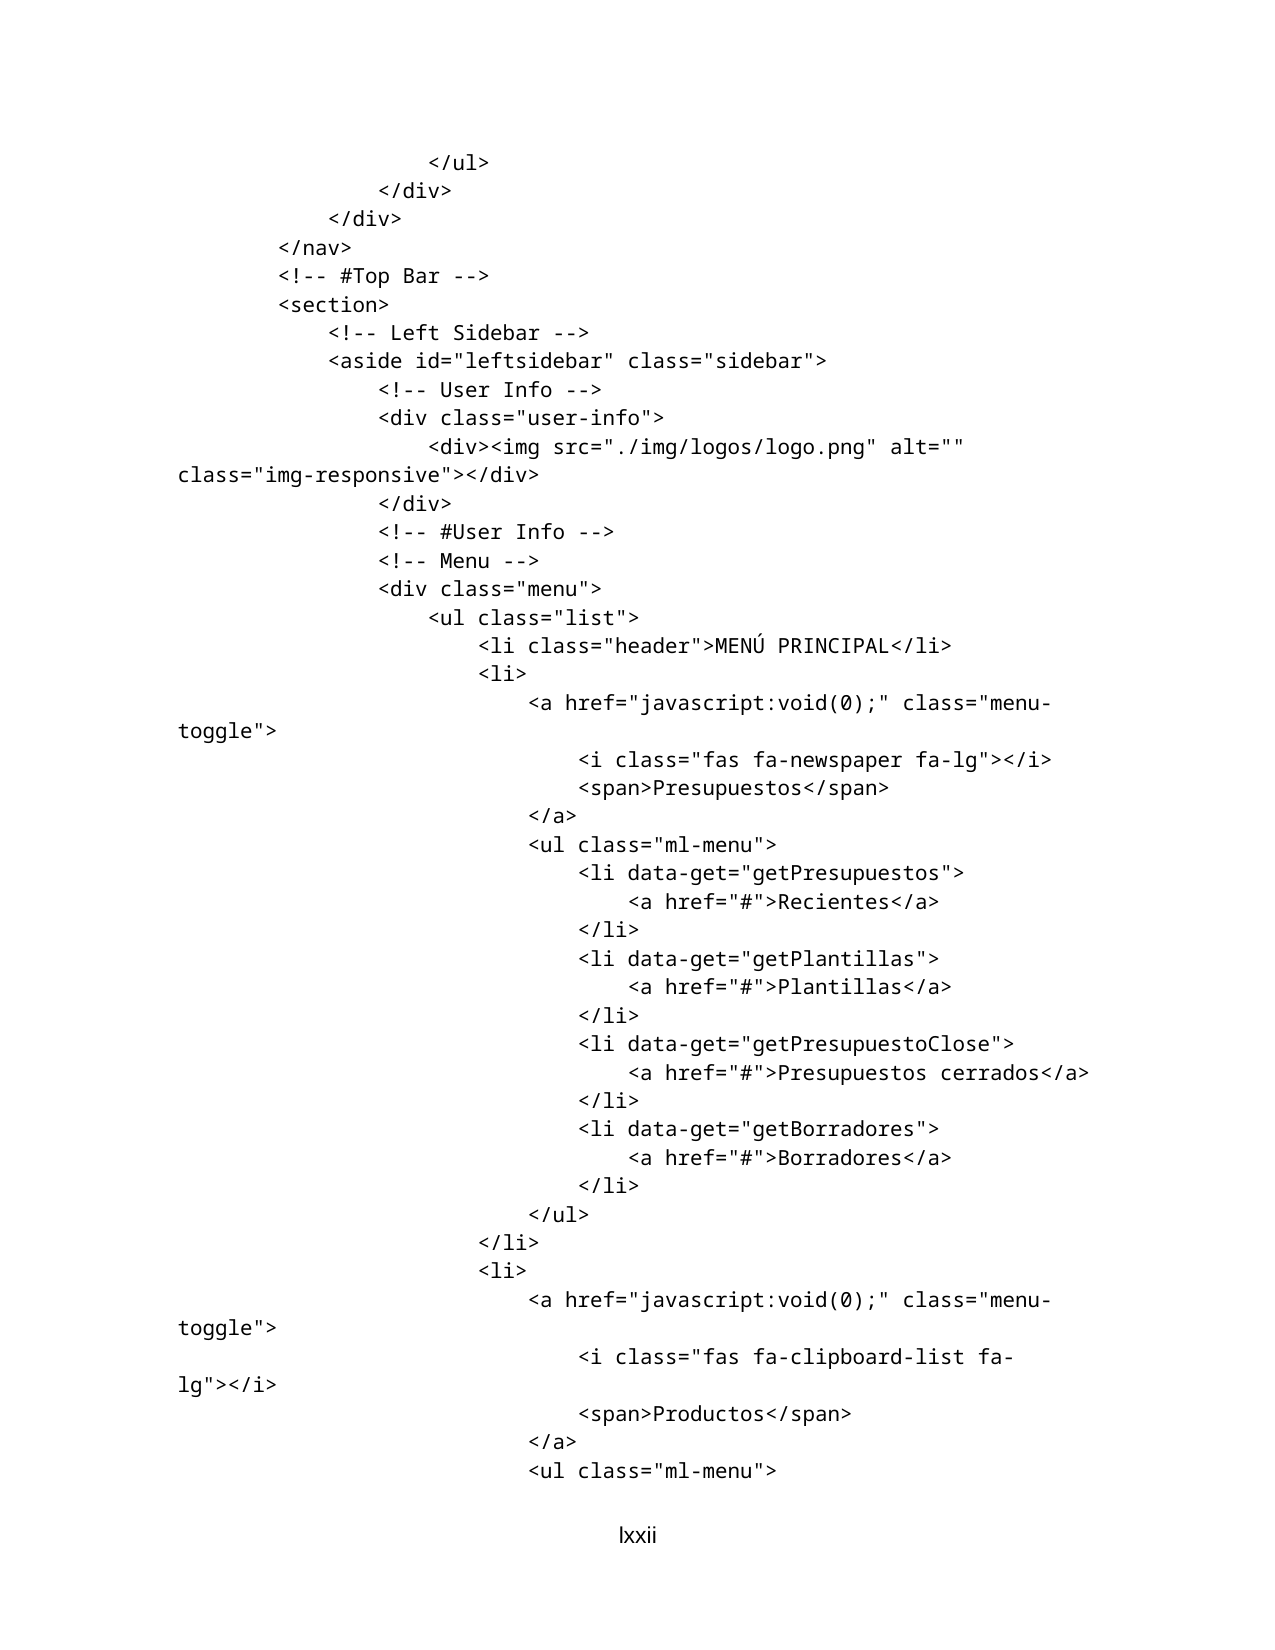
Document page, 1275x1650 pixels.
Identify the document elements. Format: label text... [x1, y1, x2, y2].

text <ul class="list"> [177, 603, 1098, 631]
text <li class="header">MENÚ PRINCIPAL</li> [177, 631, 1098, 659]
text <!-- User Info --> [177, 375, 1098, 403]
text <ul class="ml-menu"> [177, 830, 1098, 858]
text <a href="#">Borradores</a> [177, 1143, 1098, 1171]
text </div> [177, 489, 1098, 517]
text <li data-get="getPlantillas"> [177, 944, 1098, 972]
text <a href="#">Presupuestos cerrados</a> [177, 1058, 1098, 1086]
text <!-- Menu --> [177, 546, 1098, 574]
text </li> [177, 1086, 1098, 1114]
text </a> [177, 1427, 1098, 1456]
text <aside id="leftsidebar" class="sidebar"> [177, 347, 1098, 375]
text <i class="fas fa-newspaper fa-lg"></i> [177, 745, 1098, 773]
text <li data-get="getPresupuestos"> [177, 858, 1098, 887]
text </ul> [177, 148, 1098, 176]
text </ul> [177, 1200, 1098, 1228]
text <a href="#">Recientes</a> [177, 887, 1098, 915]
text </li> [177, 1228, 1098, 1257]
text <li data-get="getBorradores"> [177, 1114, 1098, 1143]
text <li data-get="getPresupuestoClose"> [177, 1029, 1098, 1058]
text <span>Presupuestos</span> [177, 773, 1098, 802]
text <a href="javascript:void(0);" class="menu-toggle"> [177, 688, 1098, 745]
text <section> [177, 290, 1098, 318]
text <div class="user-info"> [177, 403, 1098, 432]
text <li> [177, 1257, 1098, 1285]
text <li> [177, 659, 1098, 688]
text <span>Productos</span> [177, 1399, 1098, 1427]
text </nav> [177, 233, 1098, 261]
text <!-- #User Info --> [177, 517, 1098, 546]
text </li> [177, 1001, 1098, 1029]
text <ul class="ml-menu"> [177, 1456, 1098, 1484]
text </div> [177, 176, 1098, 204]
text </div> [177, 204, 1098, 233]
text </a> [177, 802, 1098, 830]
text <div class="menu"> [177, 574, 1098, 603]
text <!-- Left Sidebar --> [177, 318, 1098, 347]
text <div><img src="./img/logos/logo.png" alt="" class="img-responsive"></div> [177, 432, 1098, 489]
text <!-- #Top Bar --> [177, 261, 1098, 290]
text <a href="javascript:void(0);" class="menu-toggle"> [177, 1285, 1098, 1342]
text <a href="#">Plantillas</a> [177, 972, 1098, 1001]
text </li> [177, 1171, 1098, 1200]
text </li> [177, 915, 1098, 944]
text <i class="fas fa-clipboard-list fa-lg"></i> [177, 1342, 1098, 1399]
